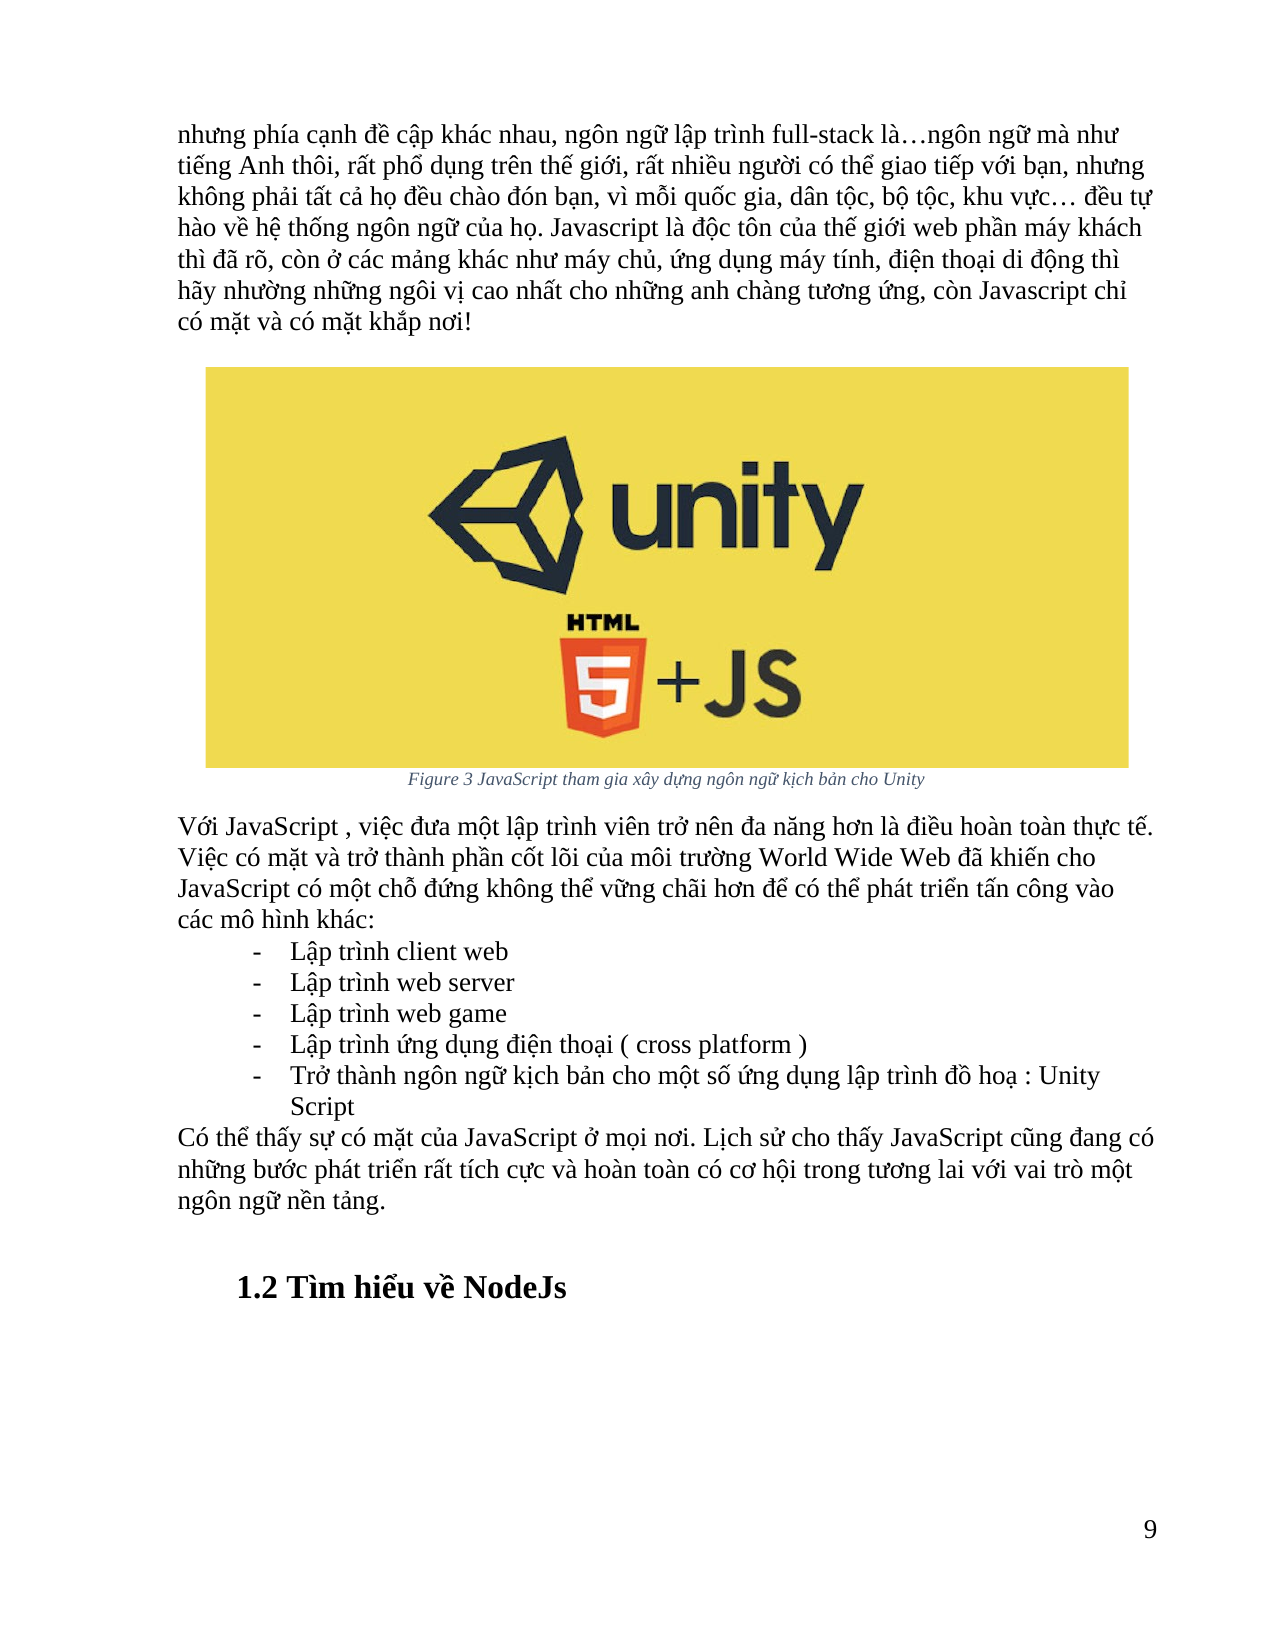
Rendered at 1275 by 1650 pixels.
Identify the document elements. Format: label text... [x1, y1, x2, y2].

text Với JavaScript , việc đưa một lập trình viên trở nên đa năng hơn là điều hoàn toàn thực tế. Việc có mặt và trở thành phần cốt lõi của môi trường World Wide Web đã khiến cho JavaScript có một chỗ đứng không thể vững chãi hơn để có thể phát triển tấn công vào các mô hình khác: [177, 810, 1157, 935]
list Lập trình web game [252, 997, 1157, 1028]
subtitle 1.2 Tìm hiểu về NodeJs [177, 1267, 1122, 1305]
list Lập trình ứng dụng điện thoại ( cross platform ) [252, 1028, 1157, 1059]
list Lập trình client web [252, 935, 1157, 966]
list Trở thành ngôn ngữ kịch bản cho một số ứng dụng lập trình đồ hoạ : Unity Script [252, 1059, 1157, 1122]
picture [205, 367, 1129, 768]
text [177, 118, 1157, 336]
text Có thể thấy sự có mặt của JavaScript ở mọi nơi. Lịch sử cho thấy JavaScript cũng đang có những bước phát triển rất tích cực và hoàn toàn có cơ hội trong tương lai với vai trò một ngôn ngữ nền tảng. [177, 1122, 1157, 1215]
list Lập trình web server [252, 966, 1157, 997]
